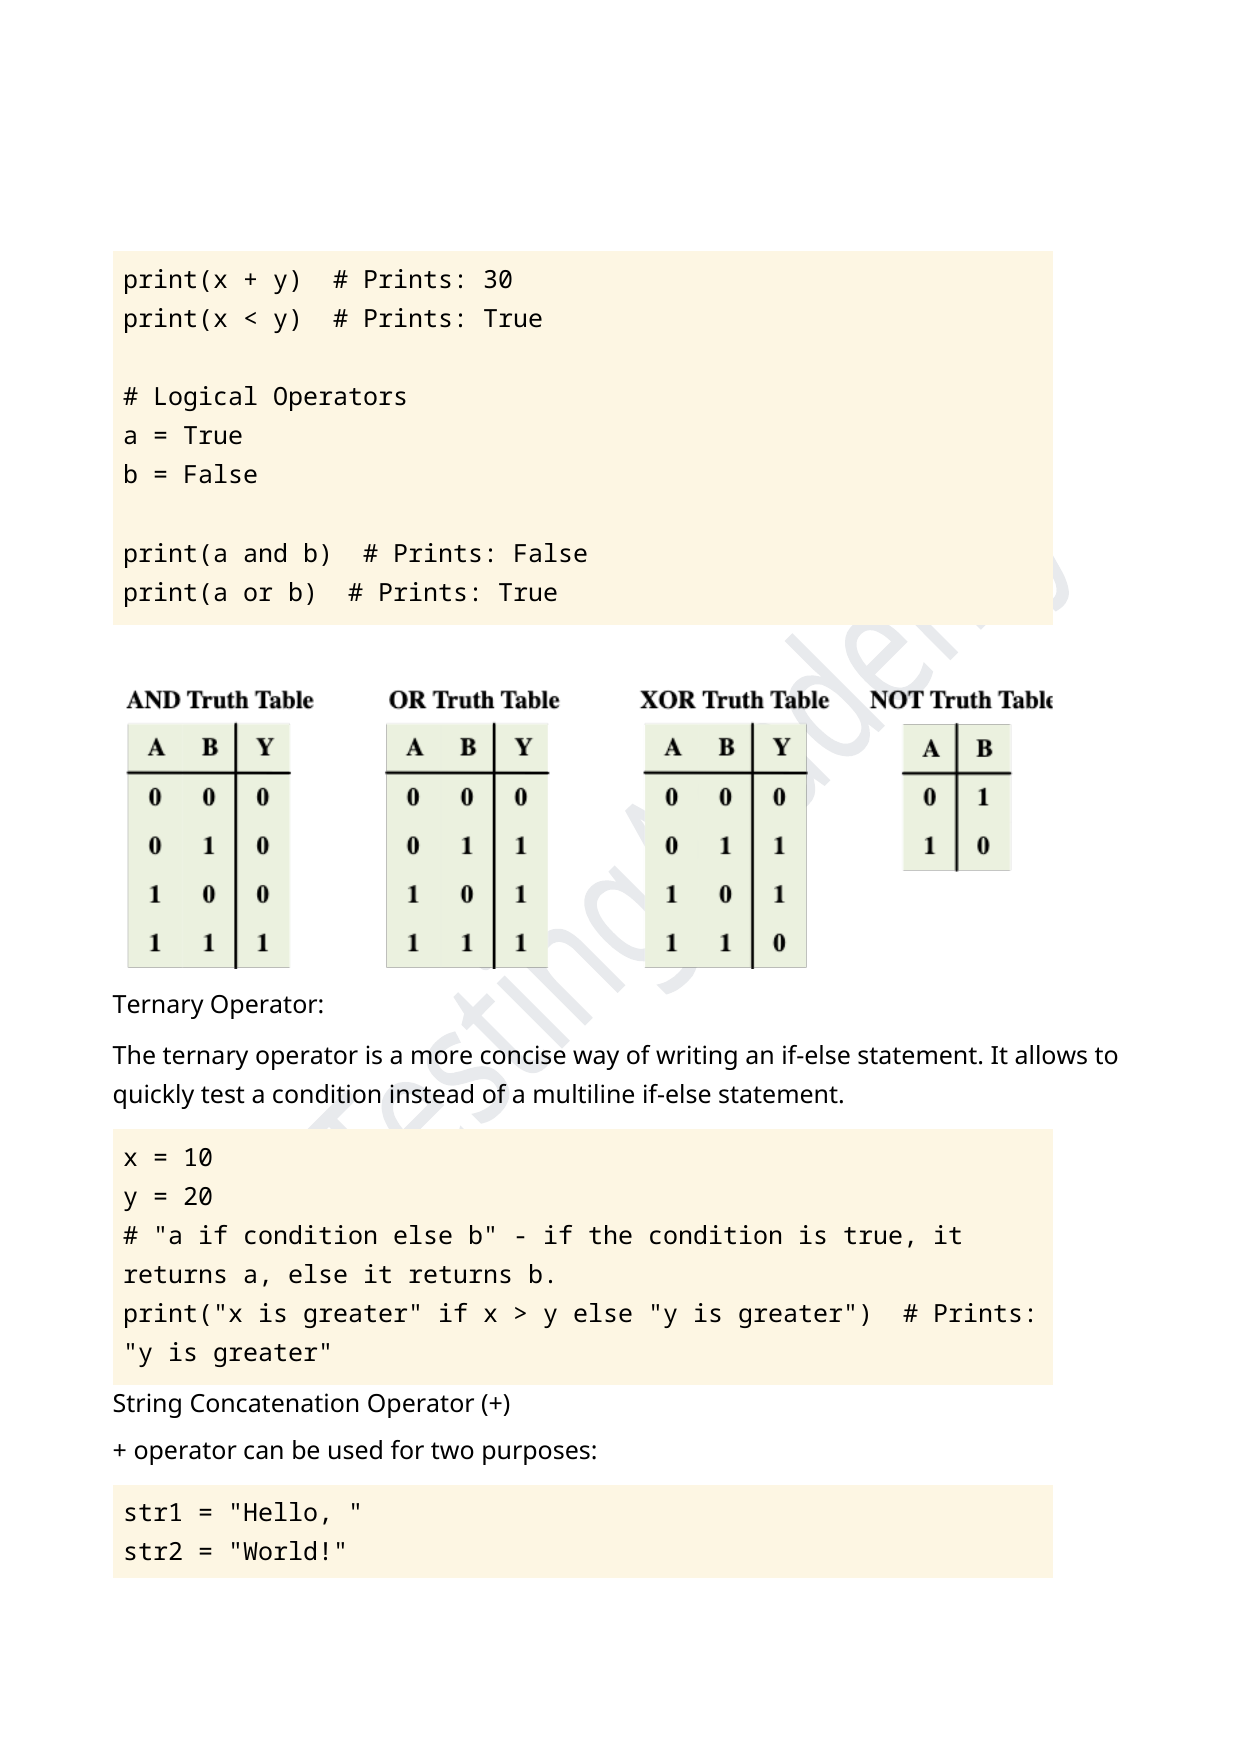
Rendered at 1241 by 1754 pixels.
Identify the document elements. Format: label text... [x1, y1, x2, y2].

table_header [113, 1485, 1053, 1578]
picture [112, 676, 1053, 969]
text The ternary operator is a more concise way of writing an if-else statement. It allows to quickly test a condition instead of a multiline if-else statement. [112, 1038, 1128, 1111]
text Ternary Operator: [112, 986, 1128, 1020]
subtitle String Concatenation Operator (+) [112, 1385, 1128, 1419]
table_header x = 10 y = 20 # "a if condition else b" - if the condition is true, it returns a, else it returns b. print("x is greater" if x > y else "y is greater") # Prints: "y is greater" [113, 1129, 1053, 1385]
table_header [113, 251, 1053, 625]
text + operator can be used for two purposes: [112, 1433, 1128, 1467]
